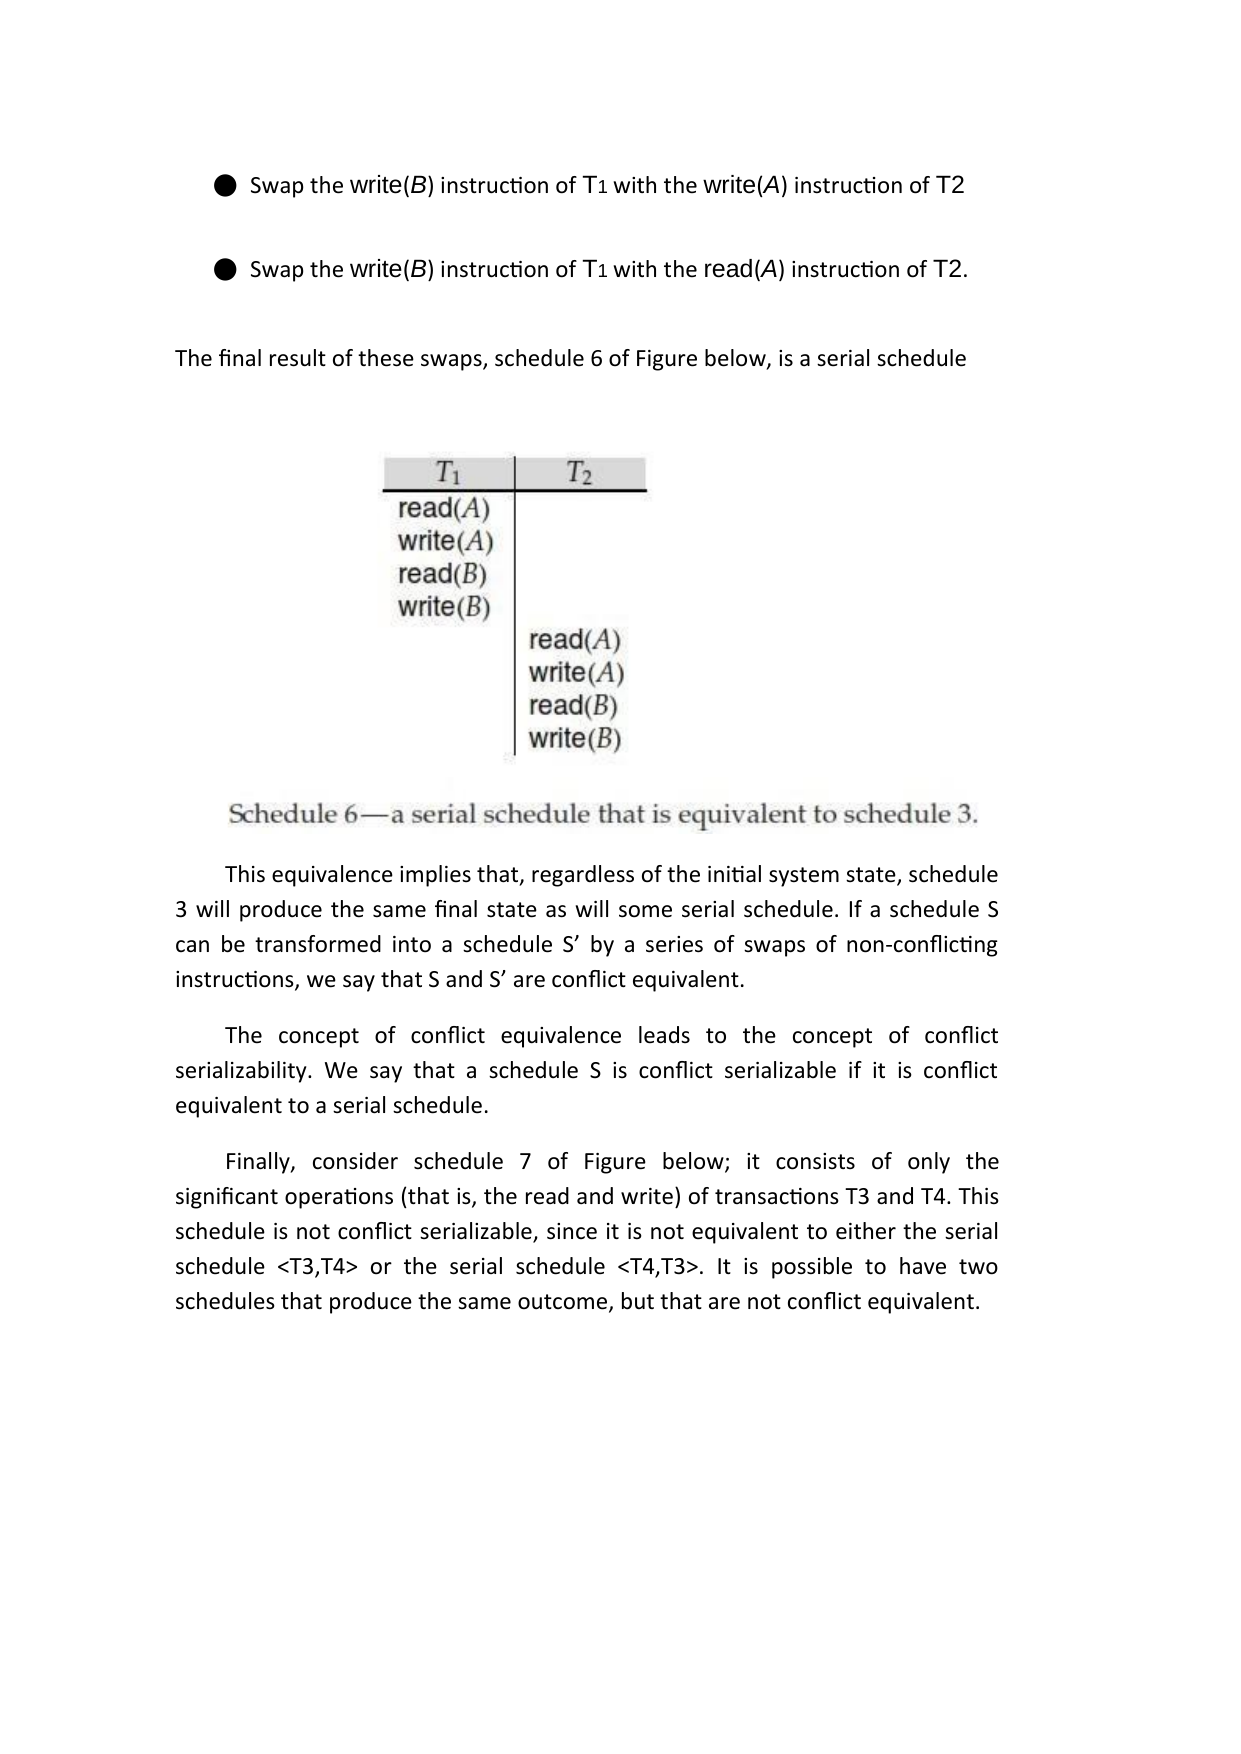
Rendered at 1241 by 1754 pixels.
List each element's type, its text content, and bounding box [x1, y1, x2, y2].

text The final result of these swaps, schedule 6 of Figure below, is a serial schedule [175, 342, 1061, 372]
picture [175, 397, 982, 834]
text This equivalence implies that, regardless of the initial system state, schedule 3 will produce the same final state as will some serial schedule. If a schedule S can be transformed into a schedule S’ by a series of swaps of non-conflicting instructions, we say that S and S’ are conflict equivalent. [175, 858, 1000, 994]
list Swap the write(B) instruction of T1 with the read(A) instruction of T2. [212, 234, 1090, 294]
list Swap the write(B) instruction of T1 with the write(A) instruction of T2 [212, 150, 1090, 210]
text The concept of conflict equivalence leads to the concept of conflict serializability. We say that a schedule S is conflict serializable if it is conflict equivalent to a serial schedule. [175, 1019, 1000, 1120]
text Finally, consider schedule 7 of Figure below; it consists of only the significant operations (that is, the read and write) of transactions T3 and T4. This schedule is not conflict serializable, since it is not equivalent to either the serial schedule <T3,T4> or the serial schedule <T4,T3>. It is possible to have two schedules that produce the same outcome, but that are not conflict equivalent. [175, 1145, 1001, 1316]
